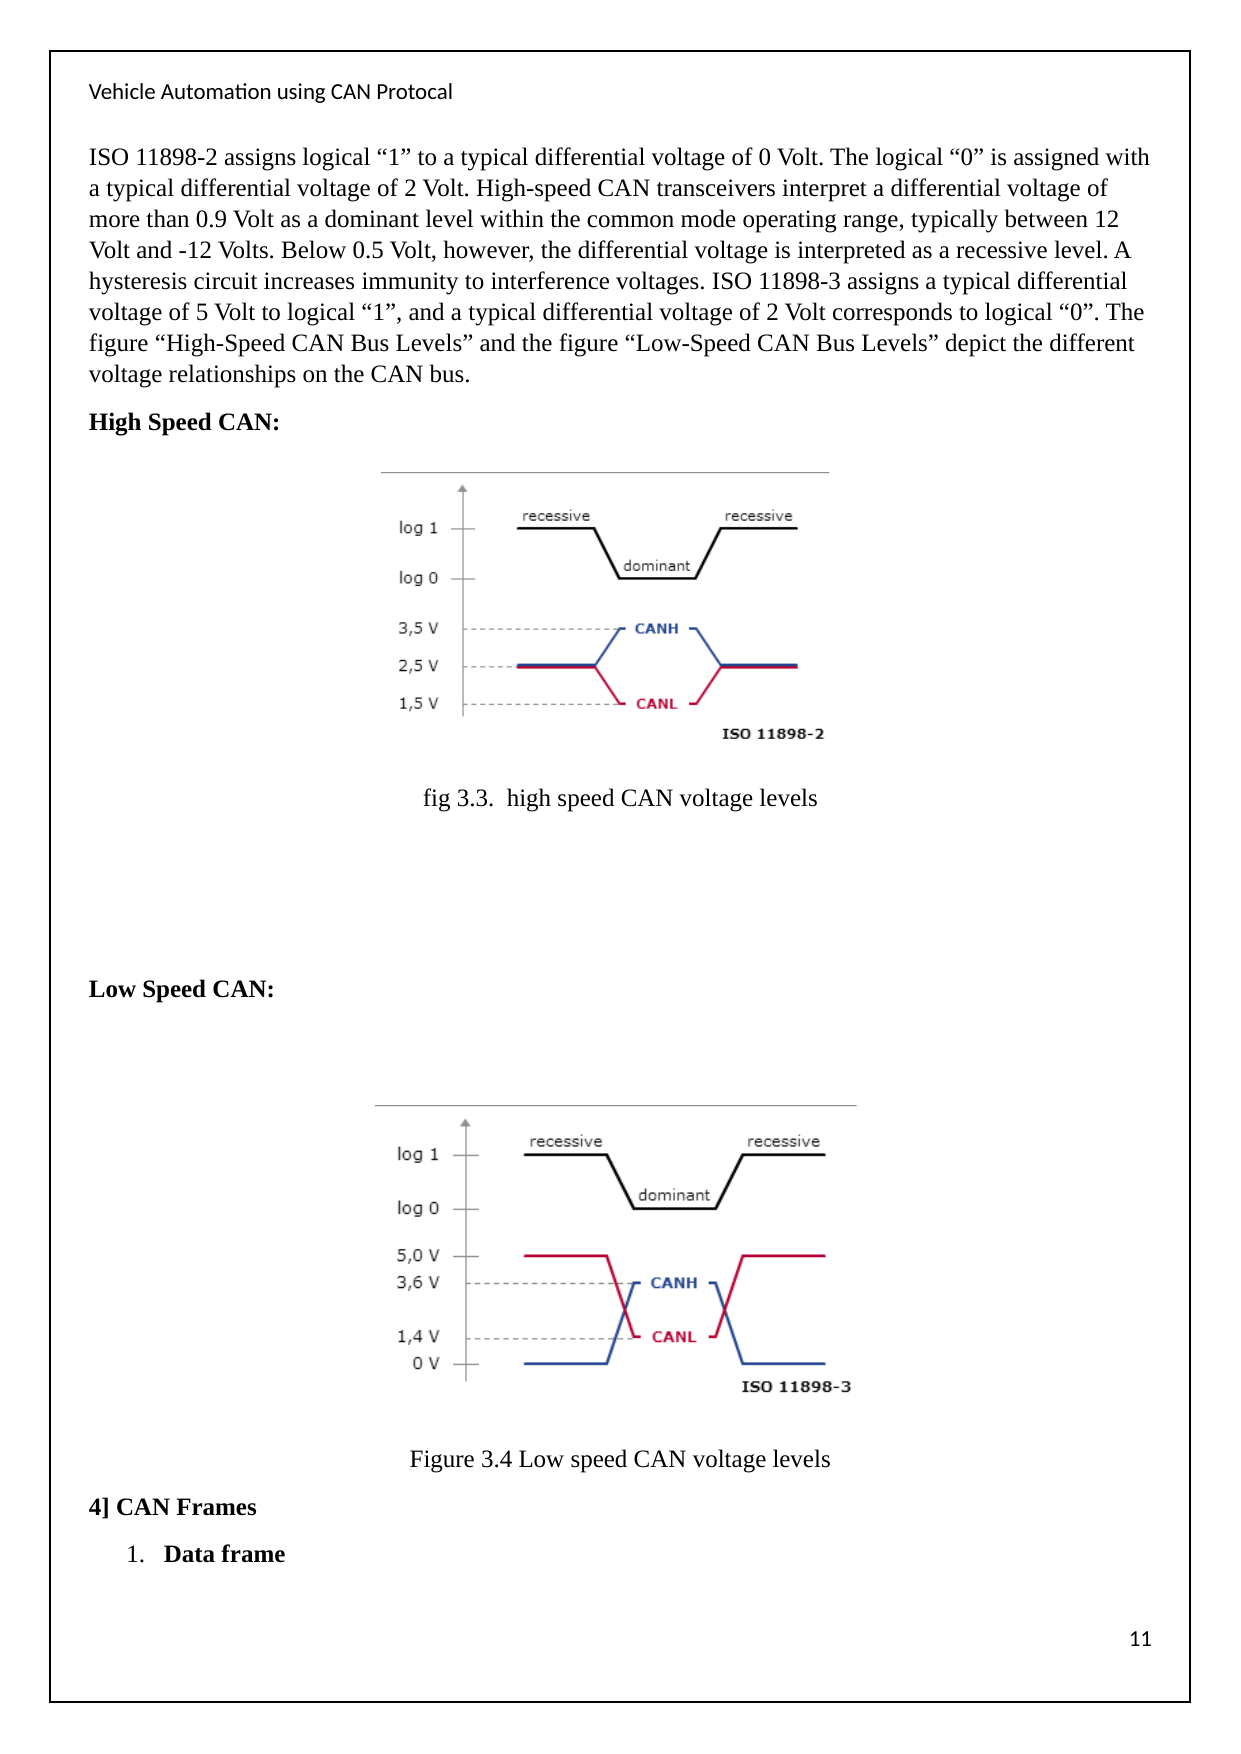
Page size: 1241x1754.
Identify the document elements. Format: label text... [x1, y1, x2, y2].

text Low Speed CAN: [89, 974, 1152, 1003]
text Figure 3.4 Low speed CAN voltage levels [89, 1444, 1152, 1473]
list Data frame [126, 1539, 1152, 1568]
text fig 3.3. high speed CAN voltage levels [89, 783, 1152, 812]
text 4] CAN Frames [89, 1492, 1152, 1520]
text ISO 11898-2 assigns logical “1” to a typical differential voltage of 0 Volt. The logical “0” is assigned with a typical differential voltage of 2 Volt. High-speed CAN transceivers interpret a differential voltage of more than 0.9 Volt as a dominant level within the common mode operating range, typically between 12 Volt and -12 Volts. Below 0.5 Volt, however, the differential voltage is interpreted as a recessive level. A hysteresis circuit increases immunity to interference voltages. ISO 11898-3 assigns a typical differential voltage of 5 Volt to logical “1”, and a typical differential voltage of 2 Volt corresponds to logical “0”. The figure “High-Speed CAN Bus Levels” and the figure “Low-Speed CAN Bus Levels” depict the different voltage relationships on the CAN bus. [89, 142, 1152, 388]
text High Speed CAN: [89, 407, 1152, 436]
